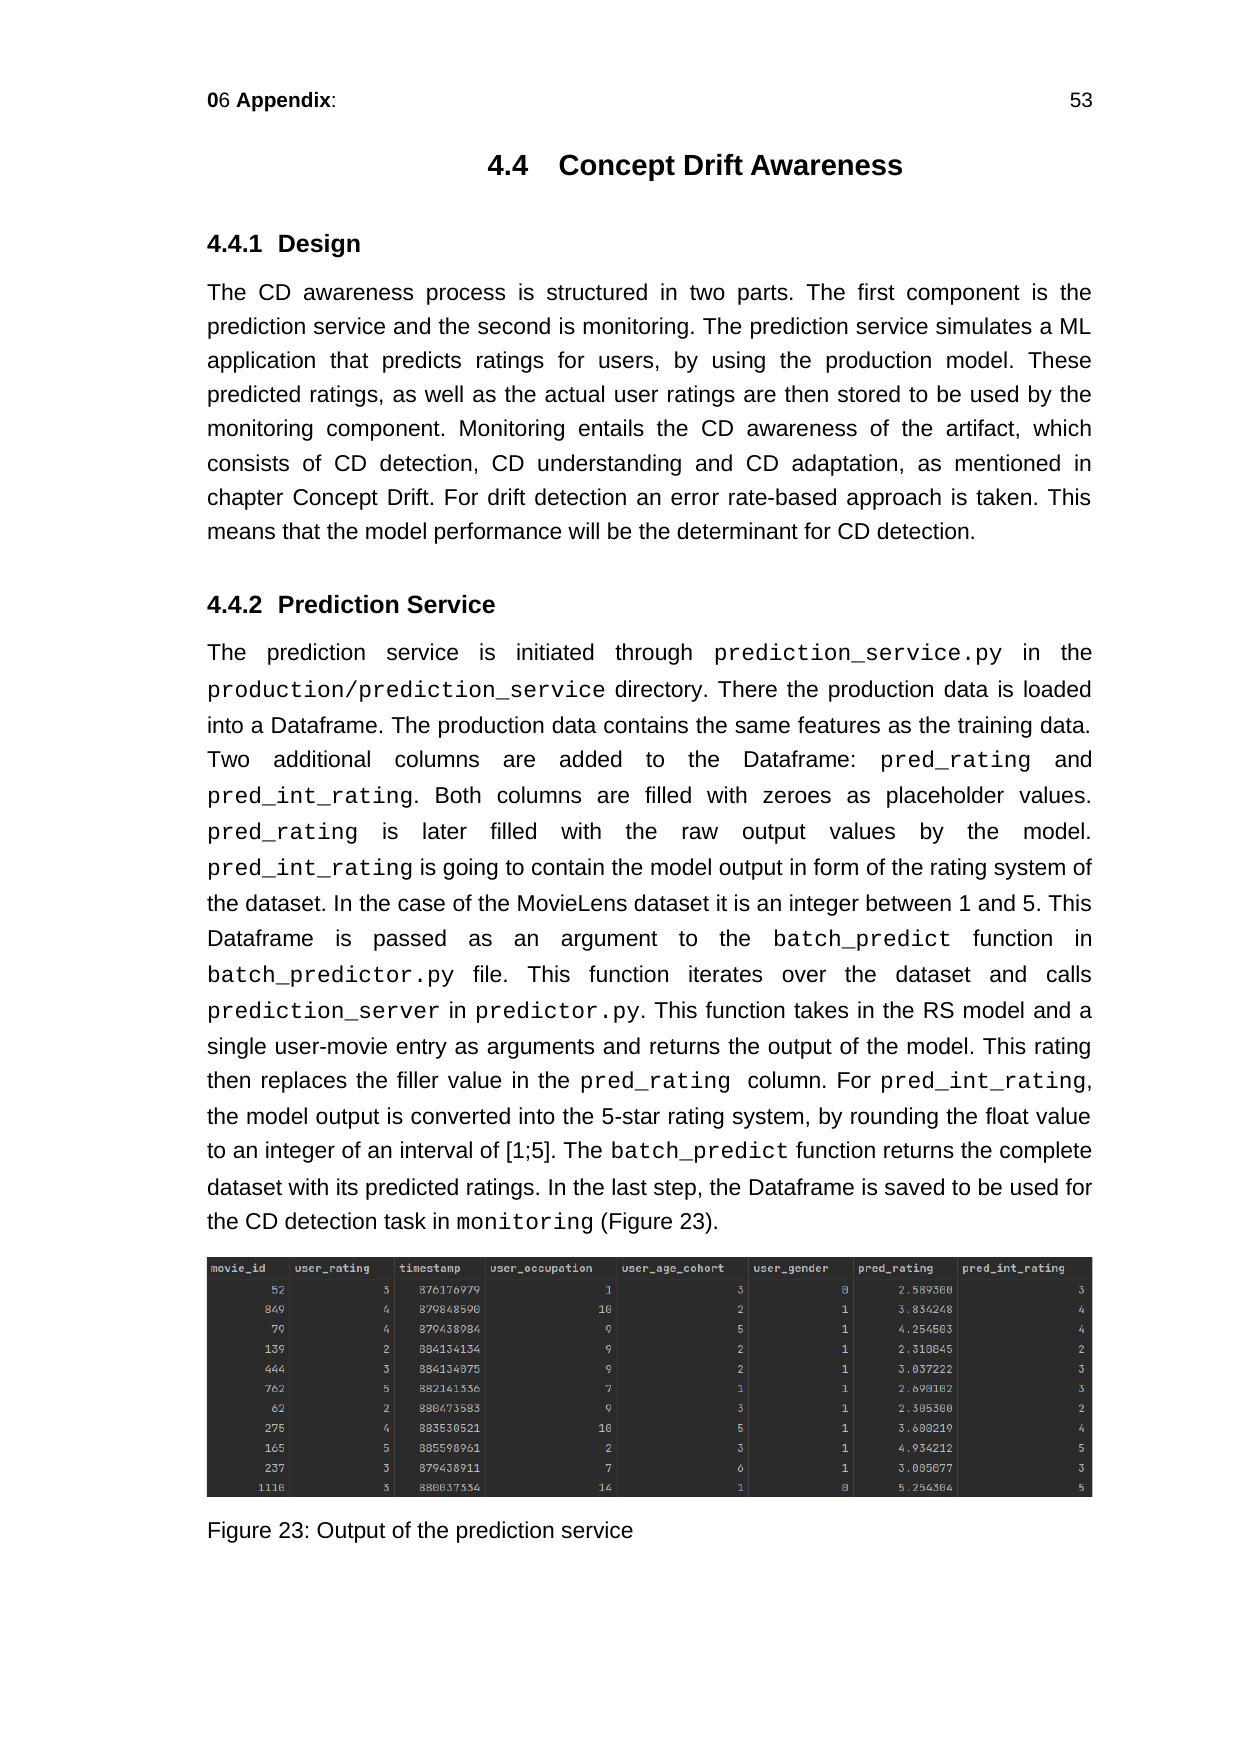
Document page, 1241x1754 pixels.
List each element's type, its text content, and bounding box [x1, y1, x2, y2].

subtitle Prediction Service [207, 589, 1092, 618]
text The CD awareness process is structured in two parts. The first component is the prediction service and the second is monitoring. The prediction service simulates a ML application that predicts ratings for users, by using the production model. These predicted ratings, as well as the actual user ratings are then stored to be used by the monitoring component. Monitoring entails the CD awareness of the artifact, which consists of CD detection, CD understanding and CD adaptation, as mentioned in chapter Concept Drift. For drift detection an error rate-based approach is taken. This means that the model performance will be the determinant for CD detection. [207, 279, 1092, 544]
subtitle Design [207, 229, 1092, 258]
picture [206, 1257, 1093, 1497]
subtitle Concept Drift Awareness [487, 148, 1092, 181]
